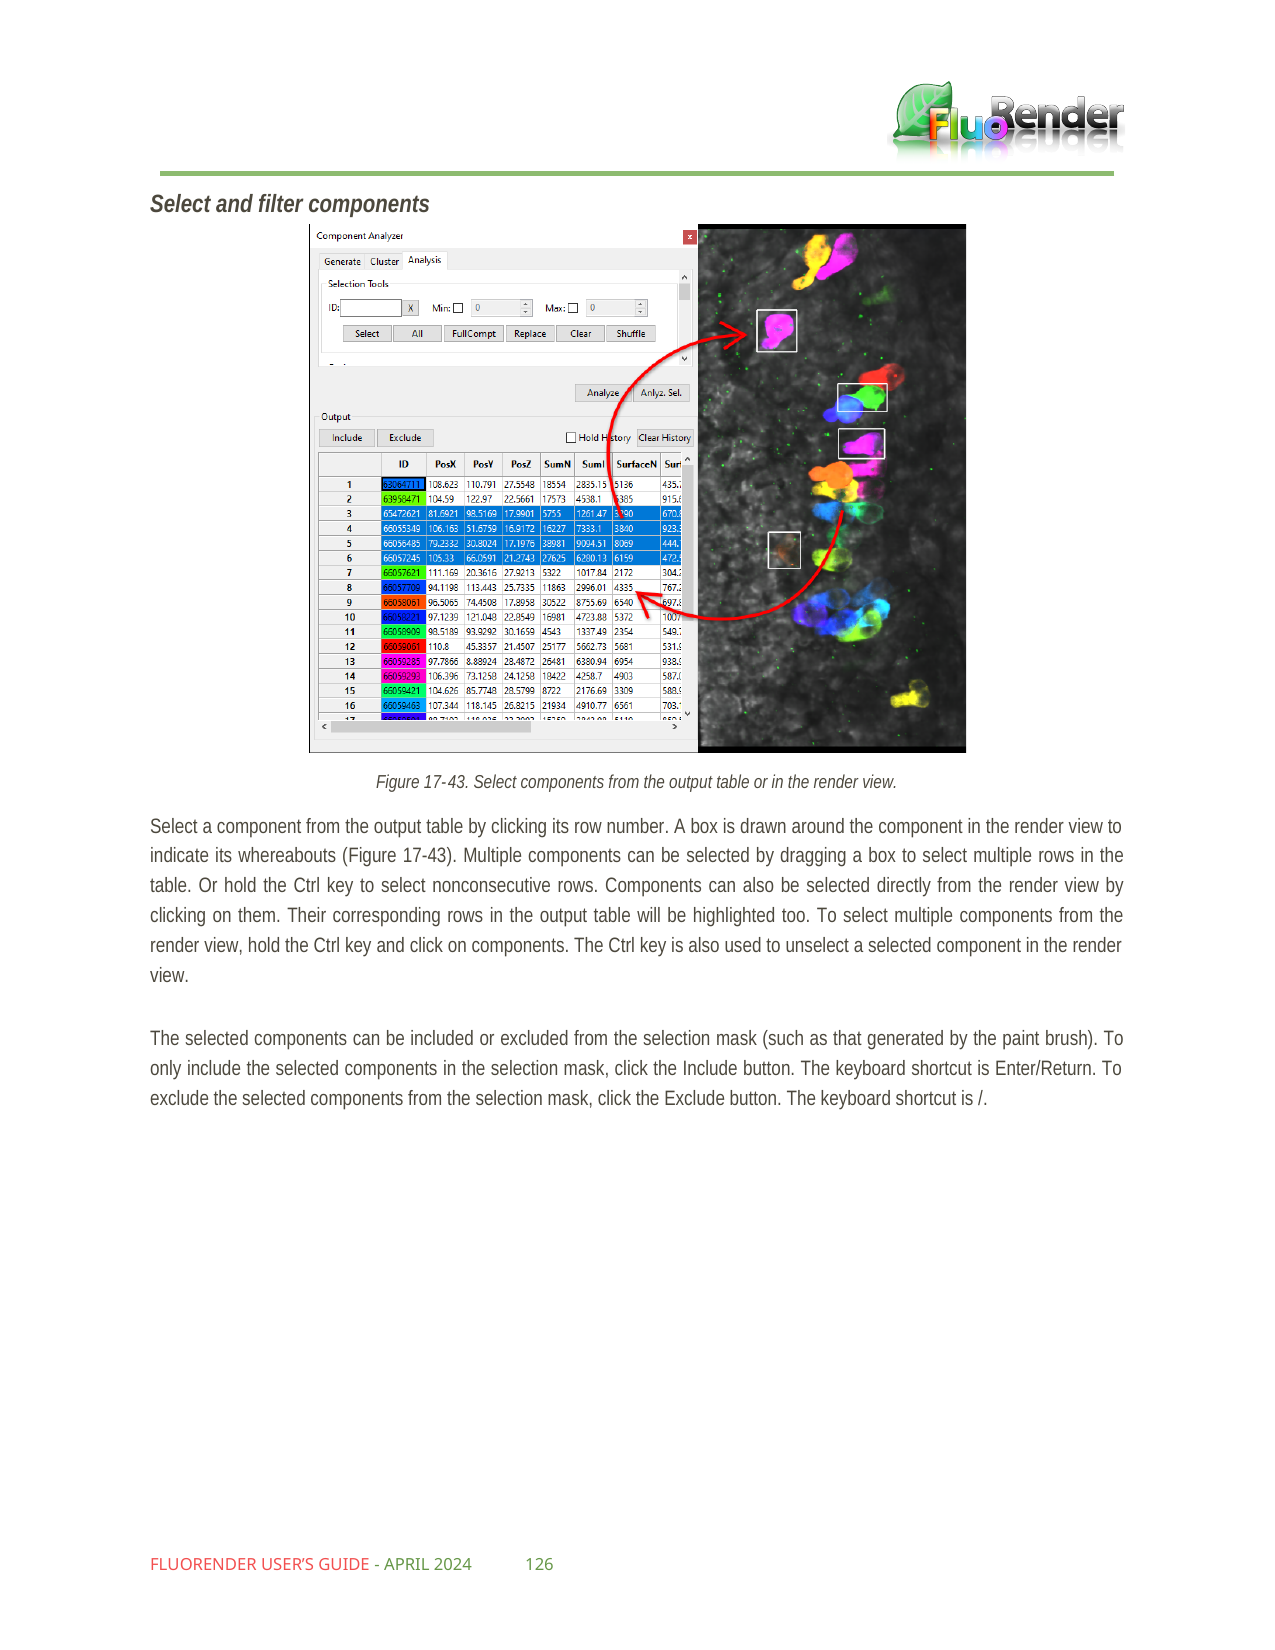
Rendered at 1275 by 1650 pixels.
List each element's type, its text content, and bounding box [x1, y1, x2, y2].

subtitle Select and filter components [150, 189, 1125, 218]
picture [309, 224, 967, 753]
picture [887, 75, 1125, 165]
text The selected components can be included or excluded from the selection mask (such as that generated by the paint brush). To only include the selected components in the selection mask, click the Include button. The keyboard shortcut is Enter/Return. To exclude the selected components from the selection mask, click the Exclude button. The keyboard shortcut is /. [150, 1026, 1125, 1110]
